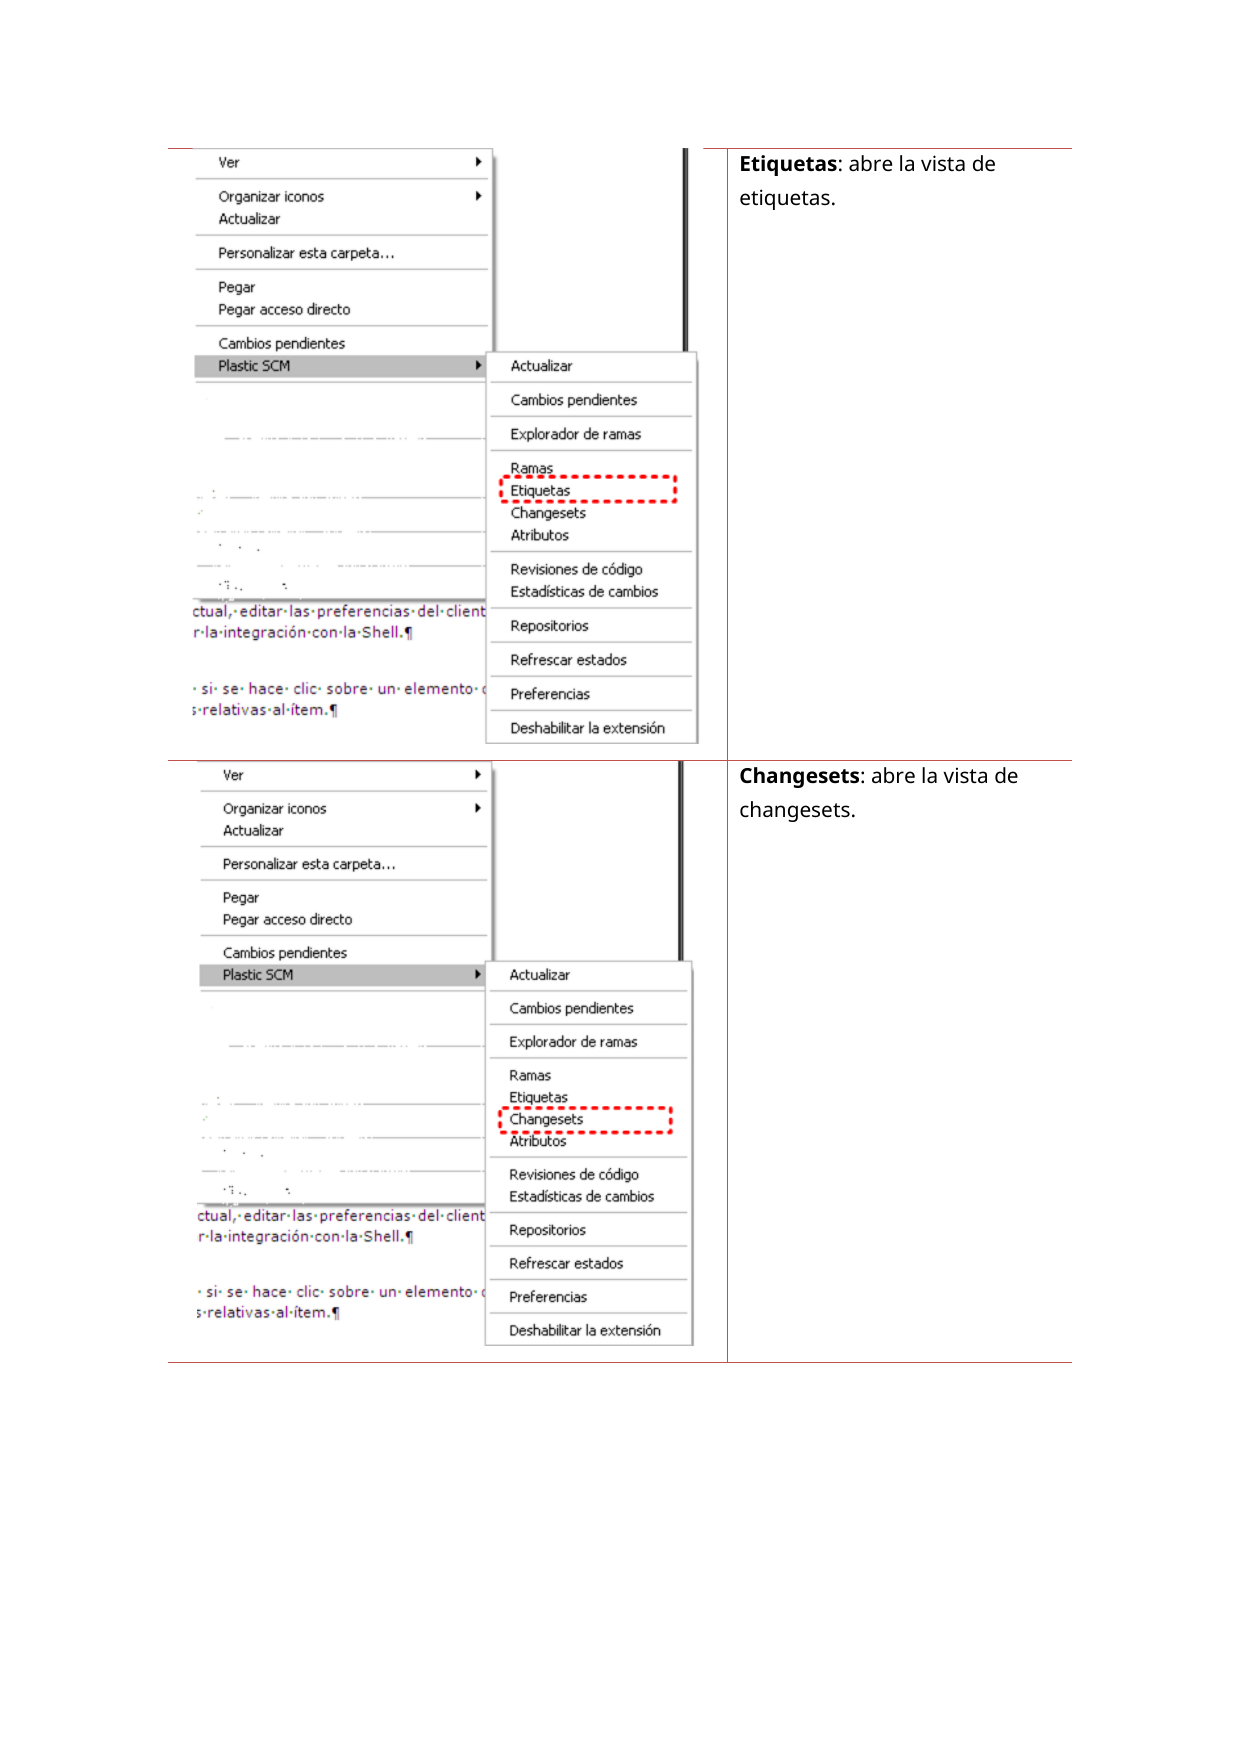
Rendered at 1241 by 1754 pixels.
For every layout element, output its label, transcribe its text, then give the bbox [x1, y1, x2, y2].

table_cell Changesets: abre la vista de changesets. [728, 761, 1072, 1362]
picture [197, 761, 699, 1346]
table_cell Etiquetas: abre la vista de etiquetas. [728, 149, 1072, 760]
table_cell [168, 761, 727, 1362]
table_cell [168, 149, 727, 760]
picture [192, 148, 704, 744]
